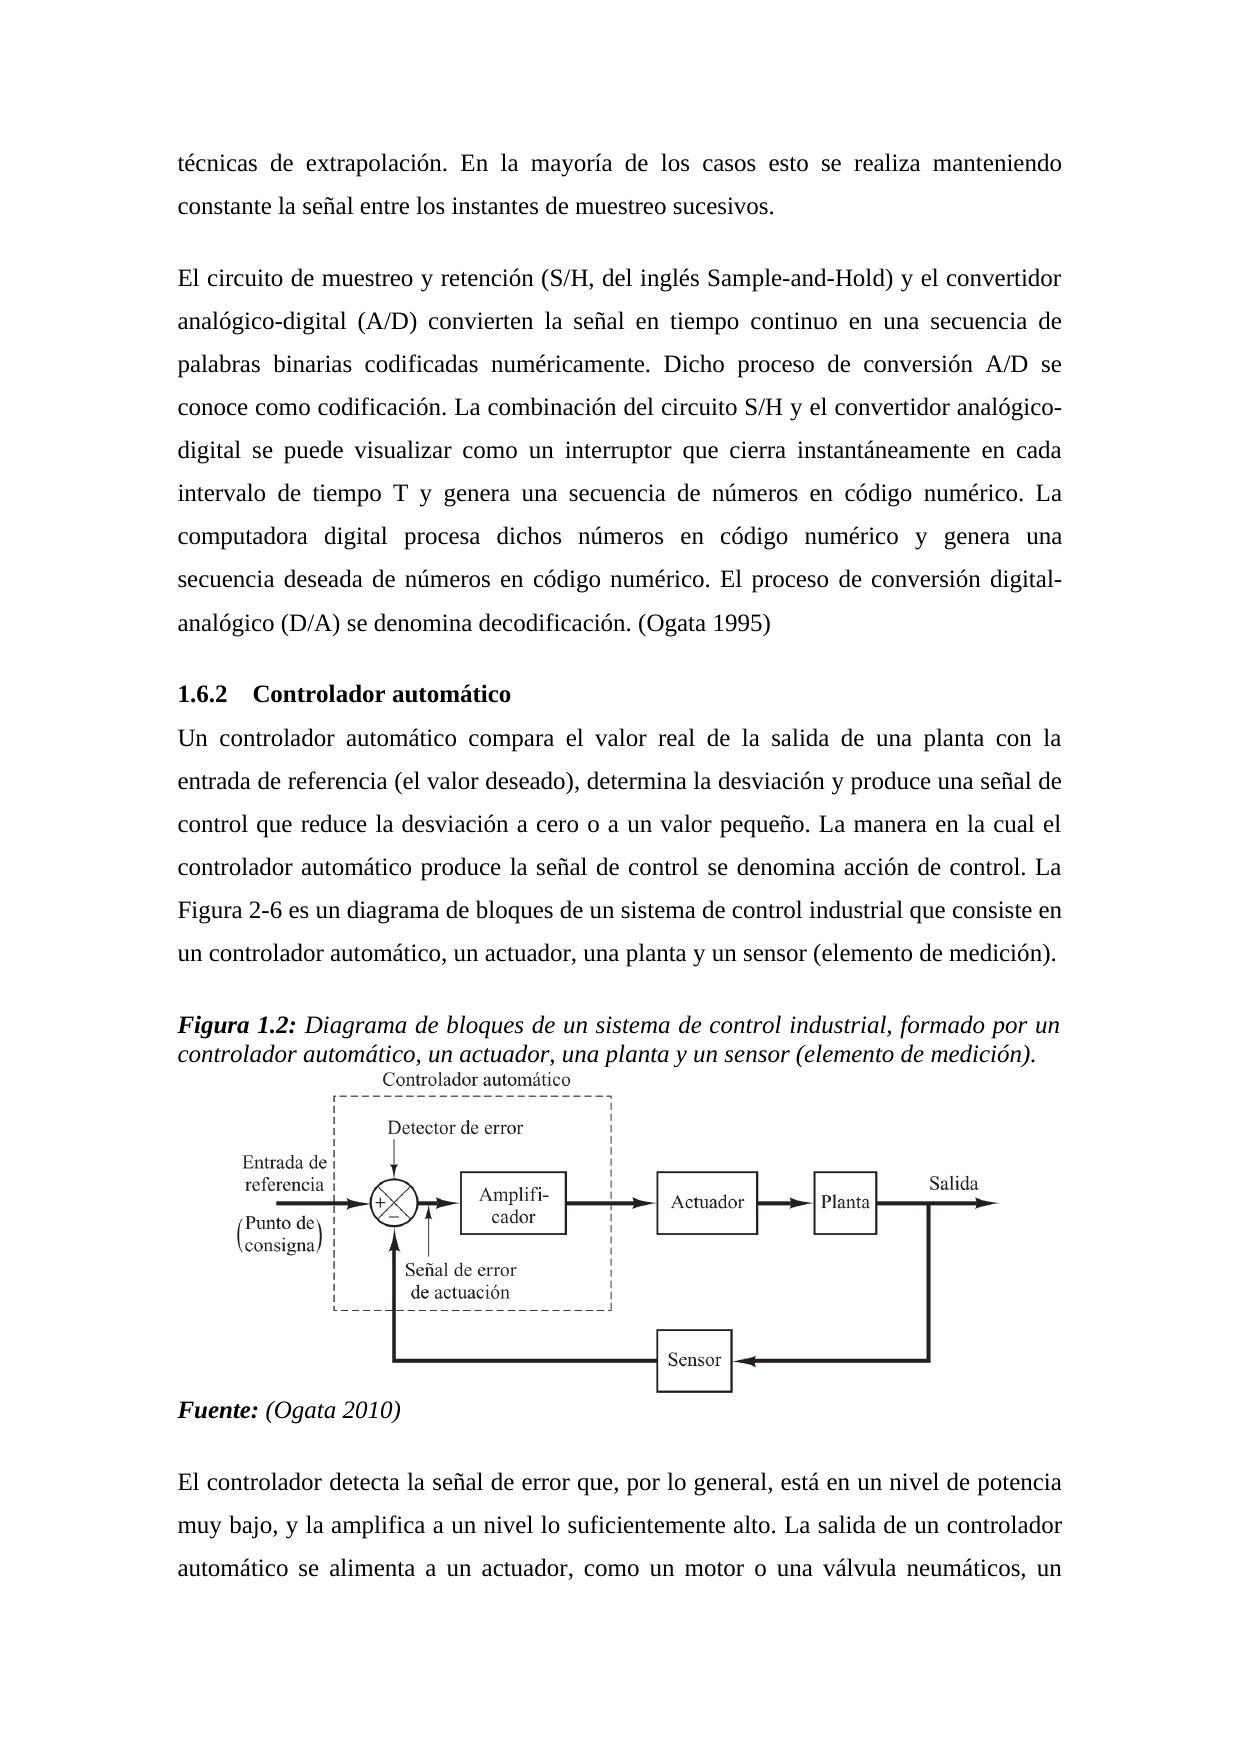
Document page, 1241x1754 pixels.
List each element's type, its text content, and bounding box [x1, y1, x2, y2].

text El circuito de muestreo y retención (S/H, del inglés Sample-and-Hold) y el convertidor analógico-digital (A/D) convierten la señal en tiempo continuo en una secuencia de palabras binarias codificadas numéricamente. Dicho proceso de conversión A/D se conoce como codificación. La combinación del circuito S/H y el convertidor analógico-digital se puede visualizar como un interruptor que cierra instantáneamente en cada intervalo de tiempo T y genera una secuencia de números en código numérico. La computadora digital procesa dichos números en código numérico y genera una secuencia deseada de números en código numérico. El proceso de conversión digital-analógico (D/A) se denomina decodificación. (Ogata 1995) [177, 263, 1063, 636]
subtitle Controlador automático [177, 679, 1063, 708]
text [177, 148, 1063, 219]
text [177, 1467, 1063, 1582]
text Un controlador automático compara el valor real de la salida de una planta con la entrada de referencia (el valor deseado), determina la desviación y produce una señal de control que reduce la desviación a cero o a un valor pequeño. La manera en la cual el controlador automático produce la señal de control se denomina acción de control. La Figura 2-6 es un diagrama de bloques de un sistema de control industrial que consiste en un controlador automático, un actuador, una planta y un sensor (elemento de medición). [177, 723, 1063, 967]
text Fuente: (Ogata 2010) [177, 1395, 1063, 1423]
picture [234, 1067, 1006, 1395]
text Figura 1.2: Diagrama de bloques de un sistema de control industrial, formado por un controlador automático, un actuador, una planta y un sensor (elemento de medición). [177, 1010, 1063, 1068]
